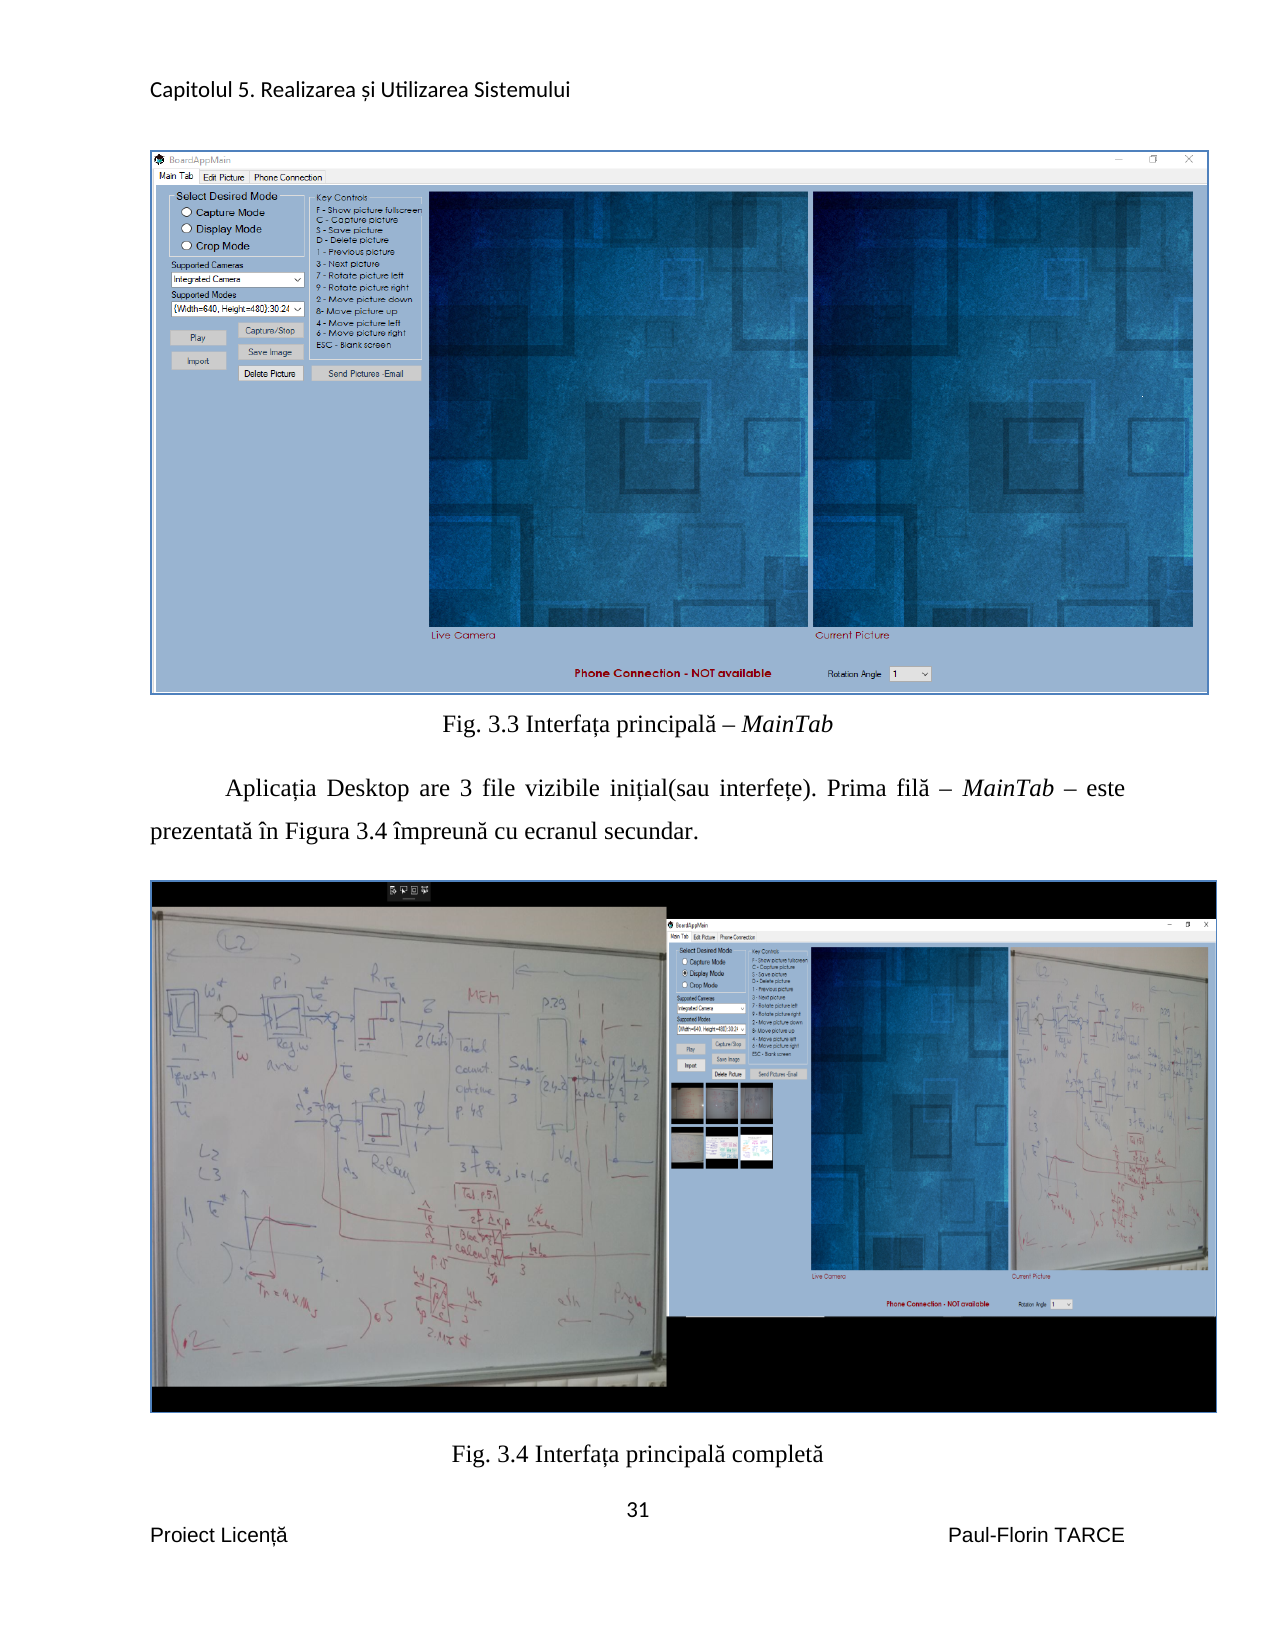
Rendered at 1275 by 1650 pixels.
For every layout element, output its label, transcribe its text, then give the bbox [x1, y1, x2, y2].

picture [152, 882, 1216, 1412]
picture [152, 152, 1207, 693]
text Aplicația Desktop are 3 file vizibile inițial(sau interfețe). Prima filă – MainTab – este prezentată în Figura 3.4 împreună cu ecranul secundar. [150, 773, 1125, 845]
text Fig. 3.4 Interfața principală completă [150, 1439, 1125, 1468]
text Fig. 3.3 Interfața principală – MainTab [150, 709, 1125, 738]
